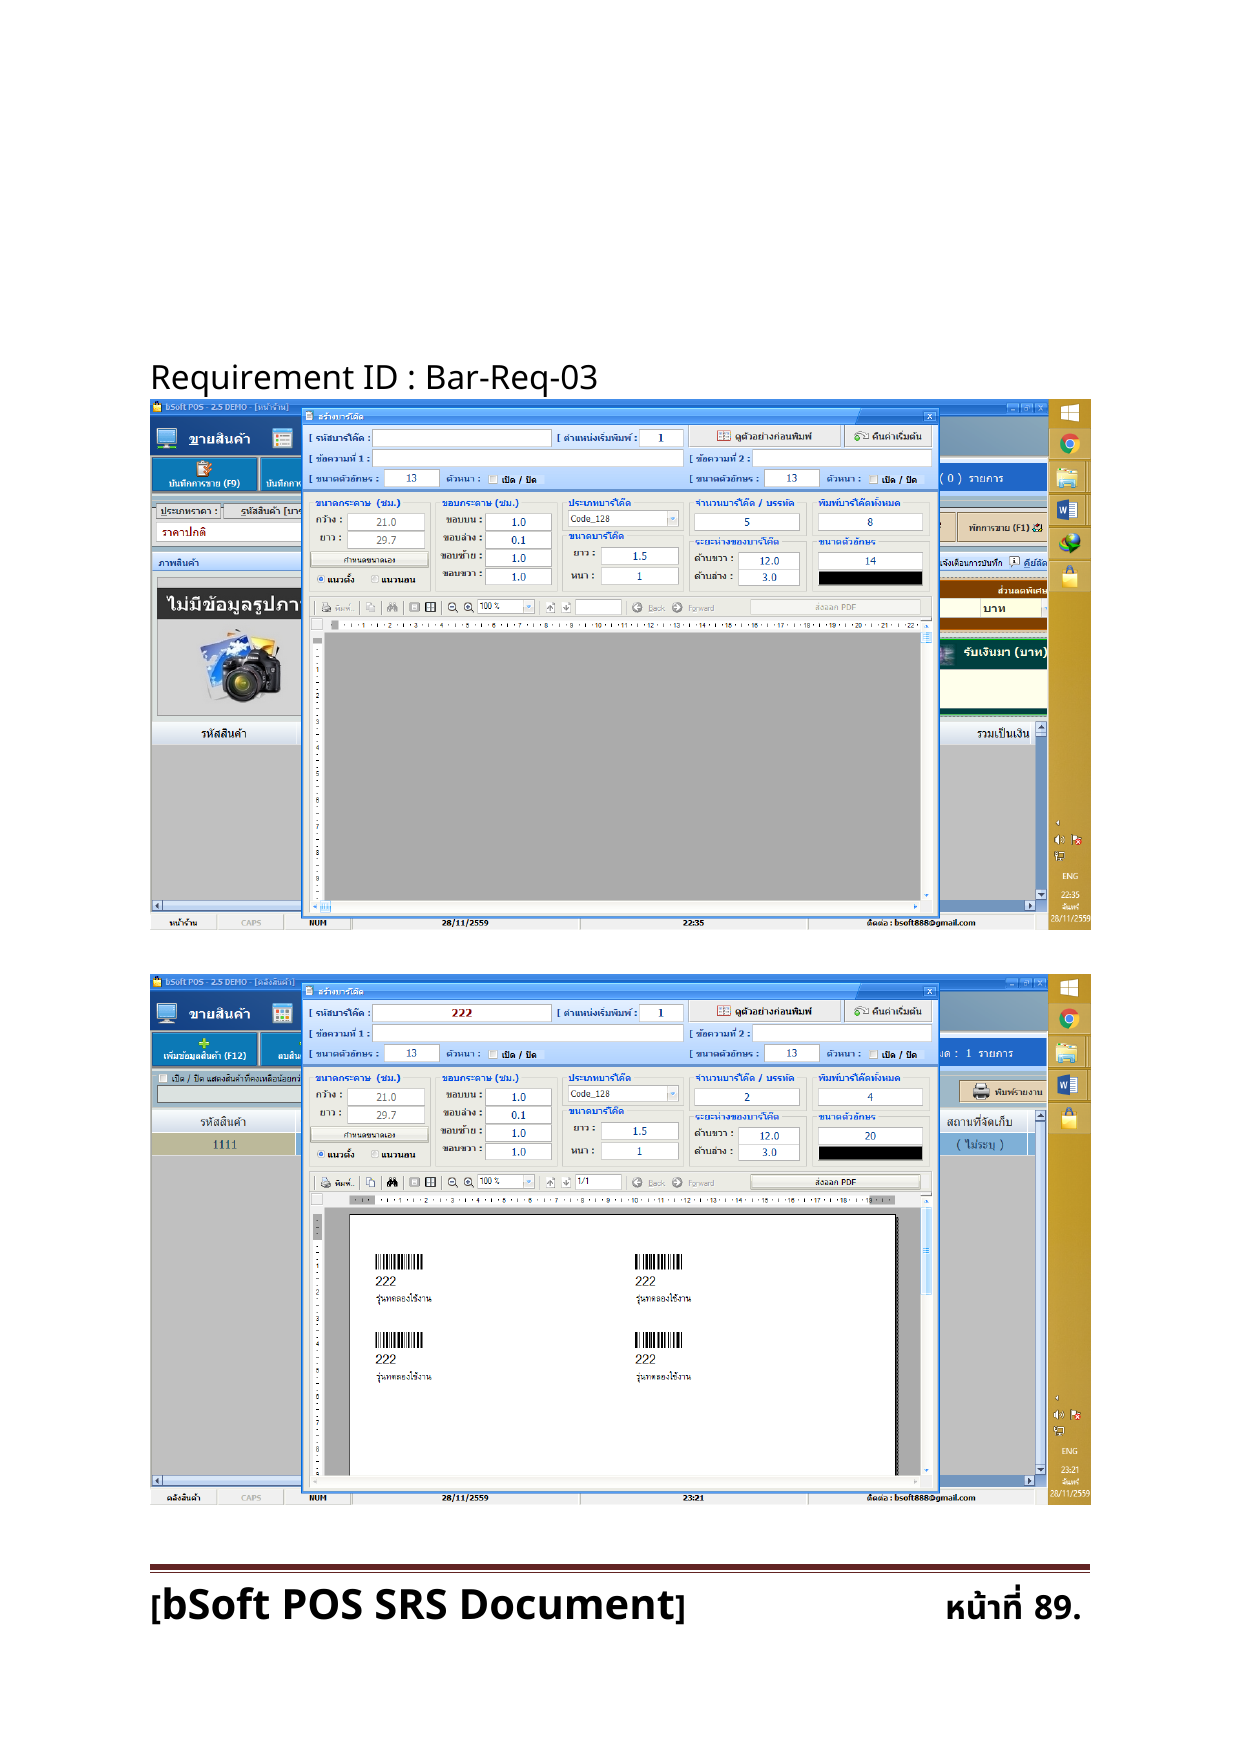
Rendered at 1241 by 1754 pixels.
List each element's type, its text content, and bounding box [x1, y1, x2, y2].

picture [150, 974, 1091, 1505]
text Requirement ID : Bar-Req-03 [150, 354, 1090, 399]
picture [150, 399, 1091, 930]
